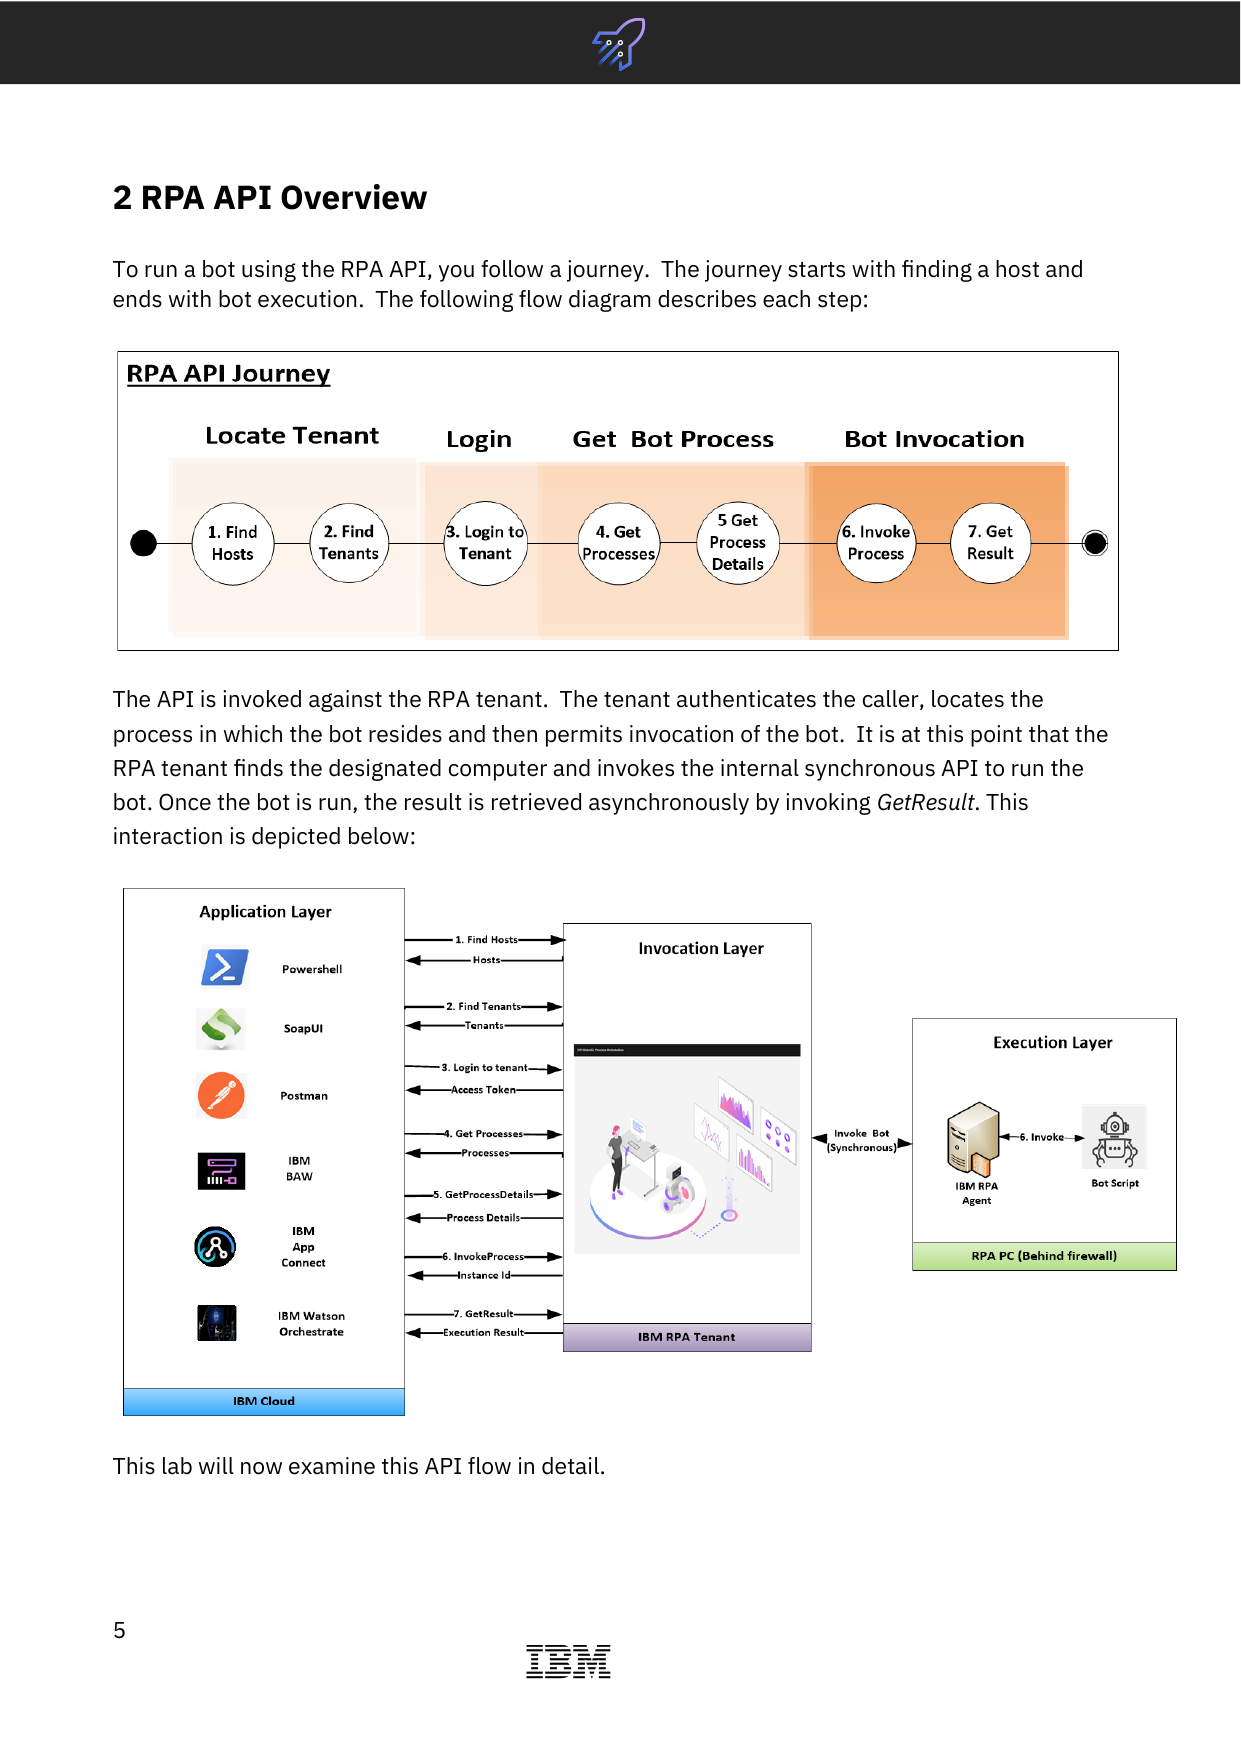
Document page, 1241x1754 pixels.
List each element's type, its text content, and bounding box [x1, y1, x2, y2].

picture [526, 1645, 611, 1679]
picture [112, 343, 1128, 659]
picture [588, 14, 649, 75]
text The API is invoked against the RPA tenant. The tenant authenticates the caller, locates the process in which the bot resides and then permits invocation of the bot. It is at this point that the RPA tenant finds the designated computer and invokes the internal synchronous API to run the bot. Once the bot is run, the result is retrieved asynchronously by invoking GetResult. This interaction is depicted below: [112, 684, 1128, 851]
text This lab will now examine this API flow in detail. [112, 1451, 1128, 1481]
picture [112, 876, 1185, 1426]
text To run a bot using the RPA API, you follow a journey. The journey starts with finding a host and ends with bot execution. The following flow diagram describes each step: [112, 254, 1128, 314]
subtitle RPA API Overview [112, 175, 1128, 218]
